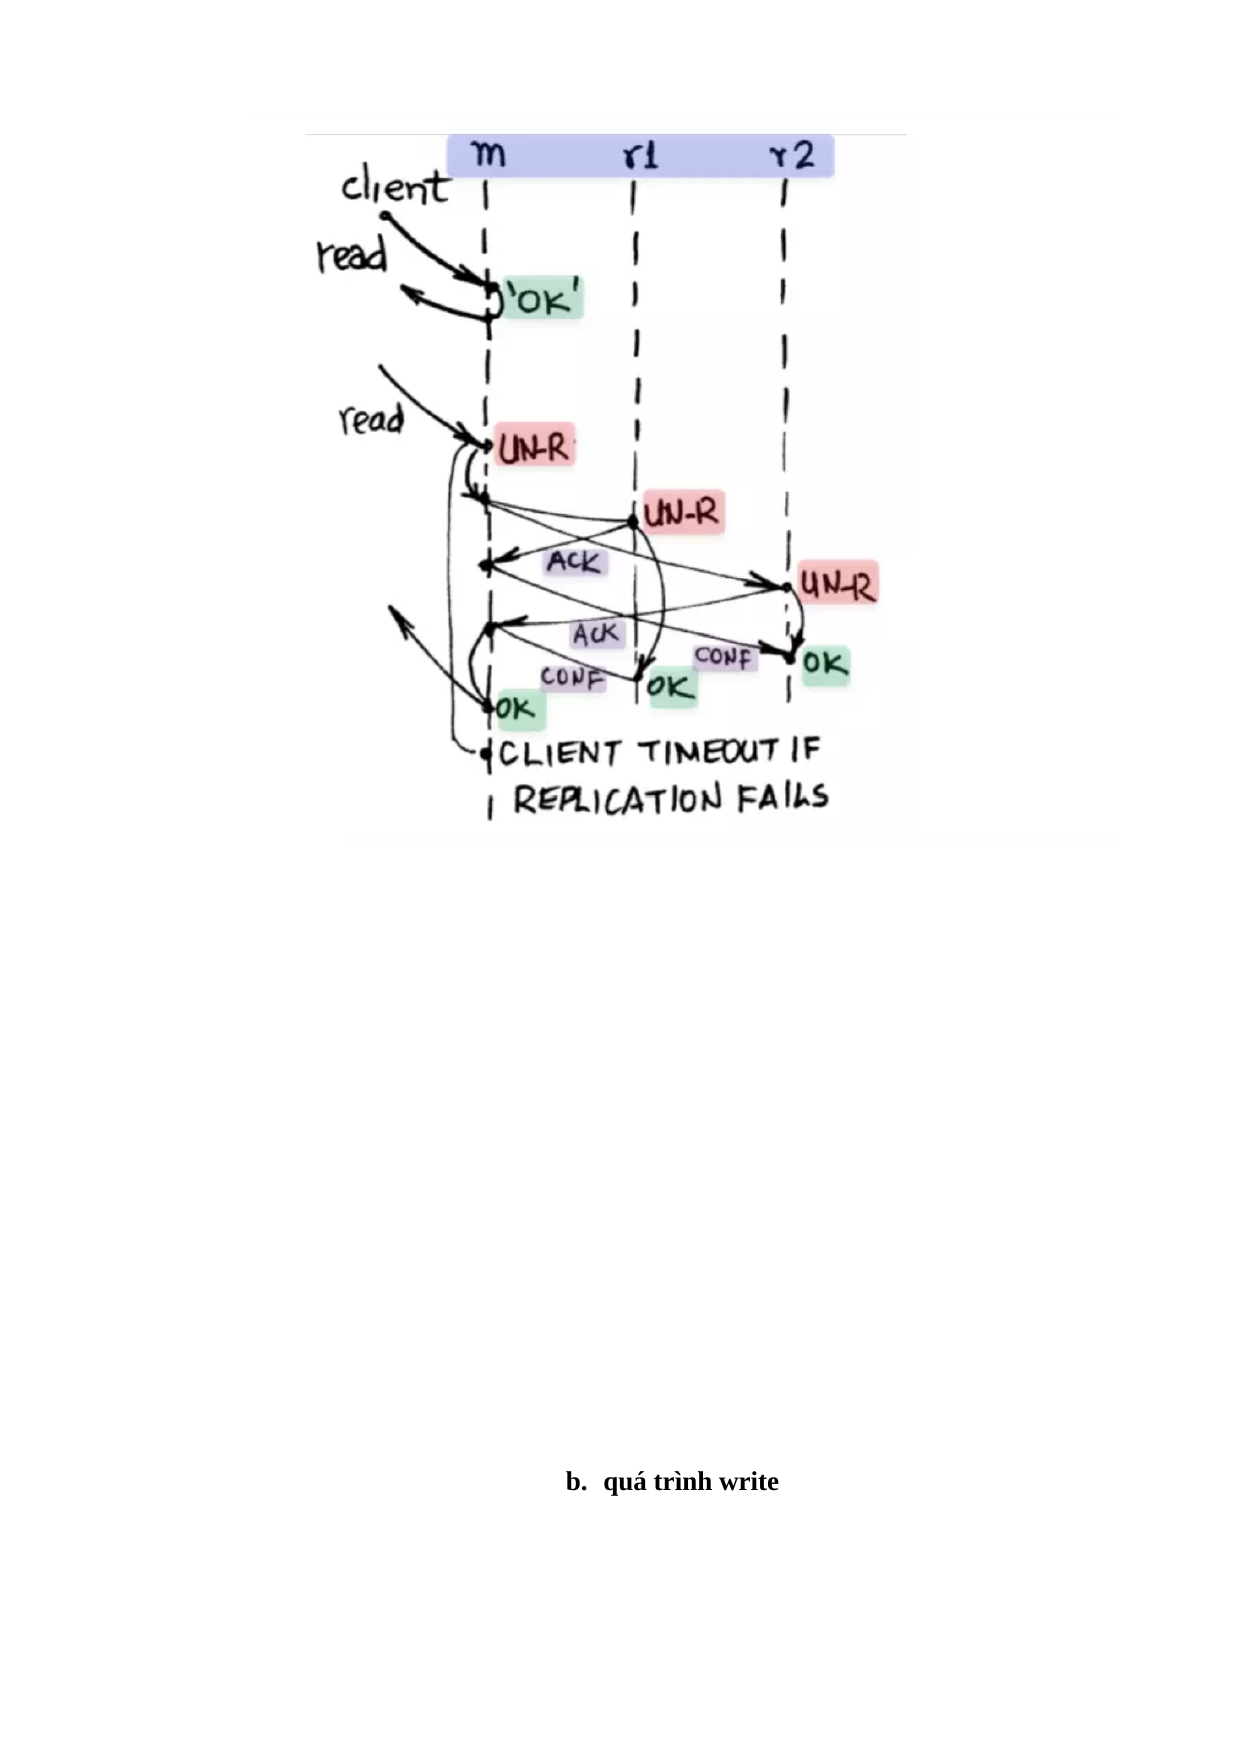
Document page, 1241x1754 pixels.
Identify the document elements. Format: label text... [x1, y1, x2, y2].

picture [252, 118, 1118, 844]
subtitle quá trình write [566, 1465, 1152, 1496]
